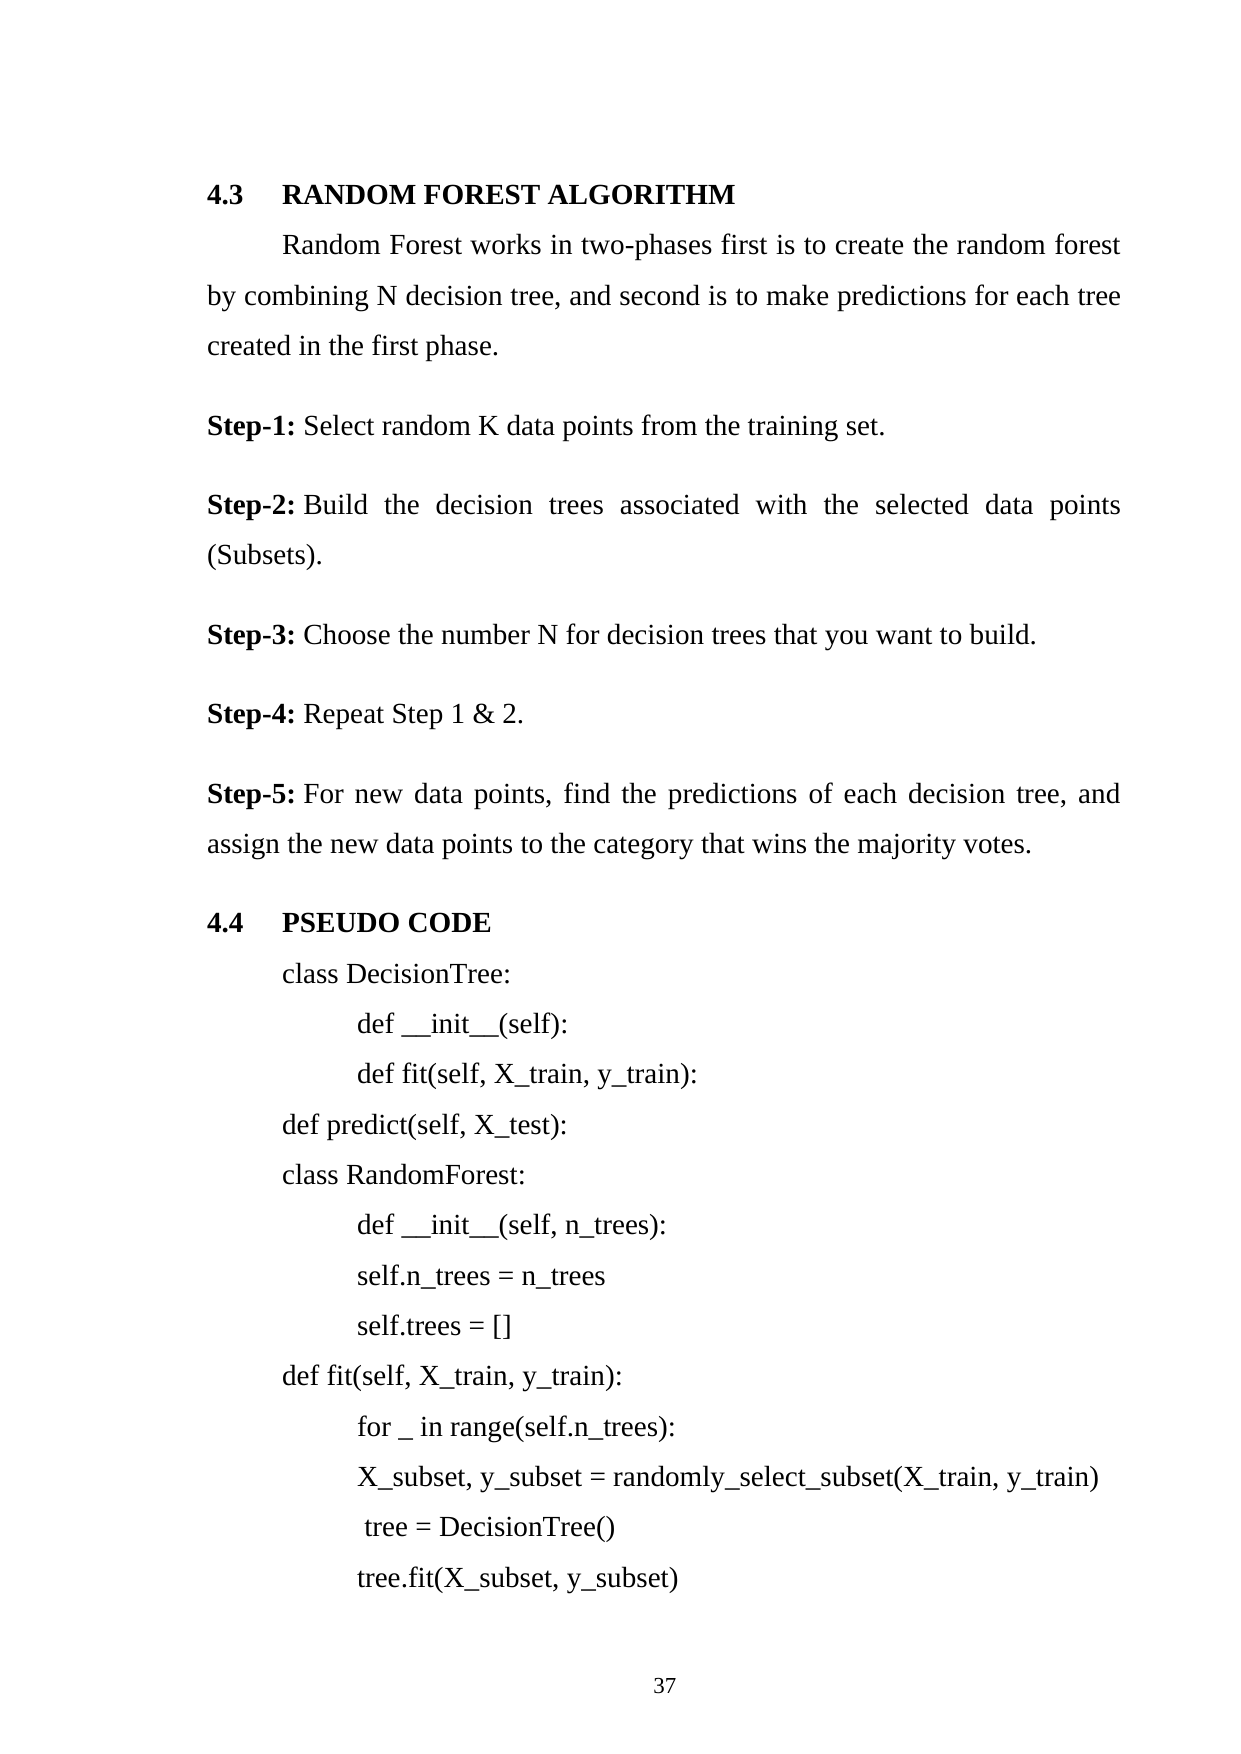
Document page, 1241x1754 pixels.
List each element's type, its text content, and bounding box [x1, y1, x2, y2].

text 4.4 PSEUDO CODE [207, 906, 1122, 939]
text Step-5: For new data points, find the predictions of each decision tree, and assign the new data points to the category that wins the majority votes. [207, 776, 1122, 860]
text def predict(self, X_test): class RandomForest: def __init__(self, n_trees): self.n_trees = n_trees self.trees = [] def fit(self, X_train, y_train): for _ in range(self.n_trees): [207, 1107, 1122, 1442]
text Step-4: Repeat Step 1 & 2. [207, 696, 1122, 730]
text 4.3 RANDOM FOREST ALGORITHM [207, 177, 1122, 211]
text Random Forest works in two-phases first is to create the random forest by combining N decision tree, and second is to make predictions for each tree created in the first phase. [207, 311, 1122, 362]
text class DecisionTree: def __init__(self): def fit(self, X_train, y_train): [207, 956, 1122, 1090]
text Step-1: Select random K data points from the training set. [207, 408, 1122, 441]
text Step-2: Build the decision trees associated with the selected data points (Subsets). [207, 487, 1122, 571]
text Random Forest works in two-phases first is to create the random forest by combining N decision tree, and second is to make predictions for each tree created in the first phase. [207, 227, 1122, 278]
text Step-3: Choose the number N for decision trees that you want to build. [207, 617, 1122, 650]
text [207, 1459, 1122, 1593]
